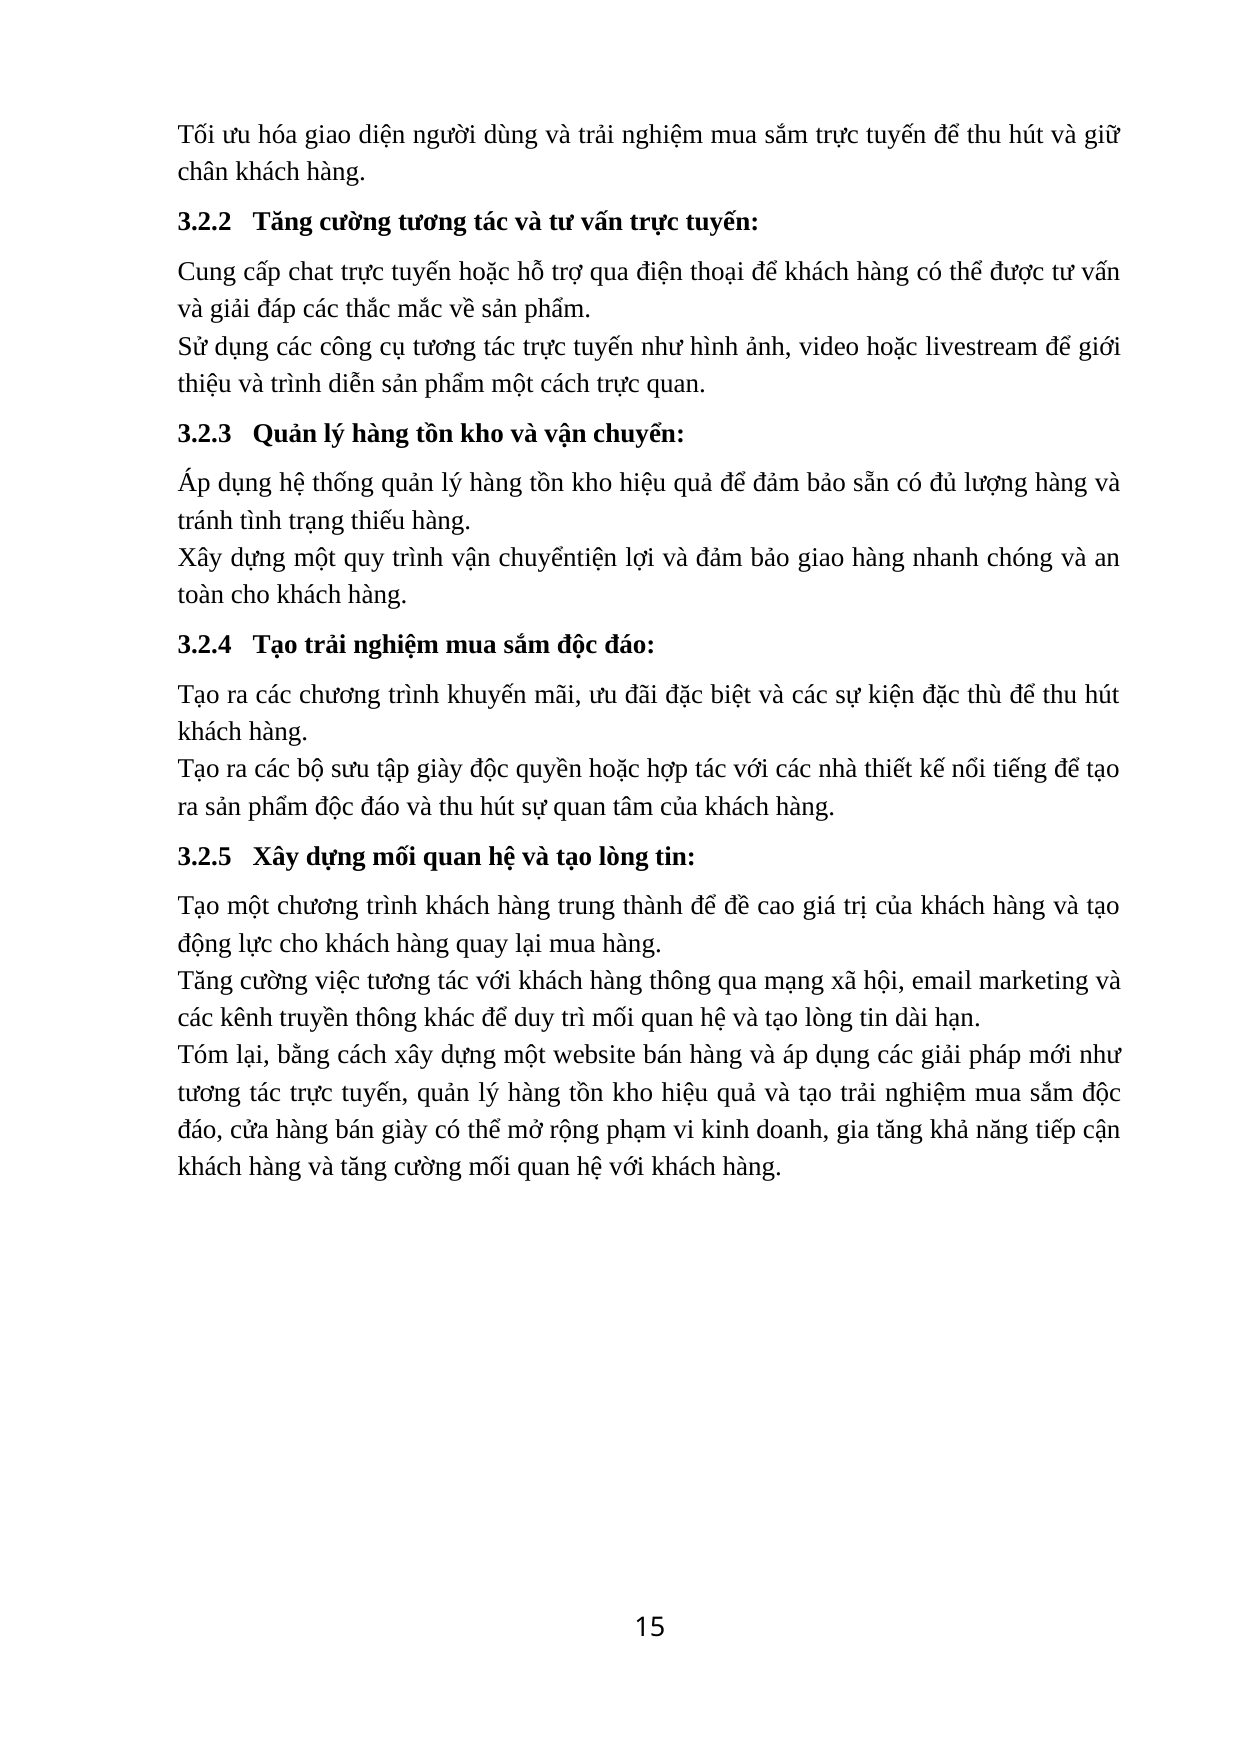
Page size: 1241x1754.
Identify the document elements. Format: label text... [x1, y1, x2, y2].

subtitle Tạo trải nghiệm mua sắm độc đáo: [177, 628, 1122, 659]
text Tăng cường việc tương tác với khách hàng thông qua mạng xã hội, email marketing và các kênh truyền thông khác để duy trì mối quan hệ và tạo lòng tin dài hạn. [177, 964, 1122, 1032]
text Tạo ra các chương trình khuyến mãi, ưu đãi đặc biệt và các sự kiện đặc thù để thu hút khách hàng. [177, 678, 1122, 746]
text Tối ưu hóa giao diện người dùng và trải nghiệm mua sắm trực tuyến để thu hút và giữ chân khách hàng. [177, 118, 1122, 187]
subtitle Xây dựng mối quan hệ và tạo lòng tin: [177, 839, 1122, 871]
subtitle Tăng cường tương tác và tư vấn trực tuyến: [177, 205, 1122, 236]
text Áp dụng hệ thống quản lý hàng tồn kho hiệu quả để đảm bảo sẵn có đủ lượng hàng và tránh tình trạng thiếu hàng. [177, 466, 1122, 535]
text Sử dụng các công cụ tương tác trực tuyến như hình ảnh, video hoặc livestream để giới thiệu và trình diễn sản phẩm một cách trực quan. [177, 329, 1122, 398]
text Tạo một chương trình khách hàng trung thành để đề cao giá trị của khách hàng và tạo động lực cho khách hàng quay lại mua hàng. [177, 889, 1122, 958]
text Cung cấp chat trực tuyến hoặc hỗ trợ qua điện thoại để khách hàng có thể được tư vấn và giải đáp các thắc mắc về sản phẩm. [177, 255, 1122, 323]
text Tạo ra các bộ sưu tập giày độc quyền hoặc hợp tác với các nhà thiết kế nổi tiếng để tạo ra sản phẩm độc đáo và thu hút sự quan tâm của khách hàng. [177, 752, 1122, 821]
text Xây dựng một quy trình vận chuyểntiện lợi và đảm bảo giao hàng nhanh chóng và an toàn cho khách hàng. [177, 541, 1122, 609]
subtitle Quản lý hàng tồn kho và vận chuyển: [177, 417, 1122, 448]
text Tóm lại, bằng cách xây dựng một website bán hàng và áp dụng các giải pháp mới như tương tác trực tuyến, quản lý hàng tồn kho hiệu quả và tạo trải nghiệm mua sắm độc đáo, cửa hàng bán giày có thể mở rộng phạm vi kinh doanh, gia tăng khả năng tiếp cận khách hàng và tăng cường mối quan hệ với khách hàng. [177, 1038, 1122, 1182]
